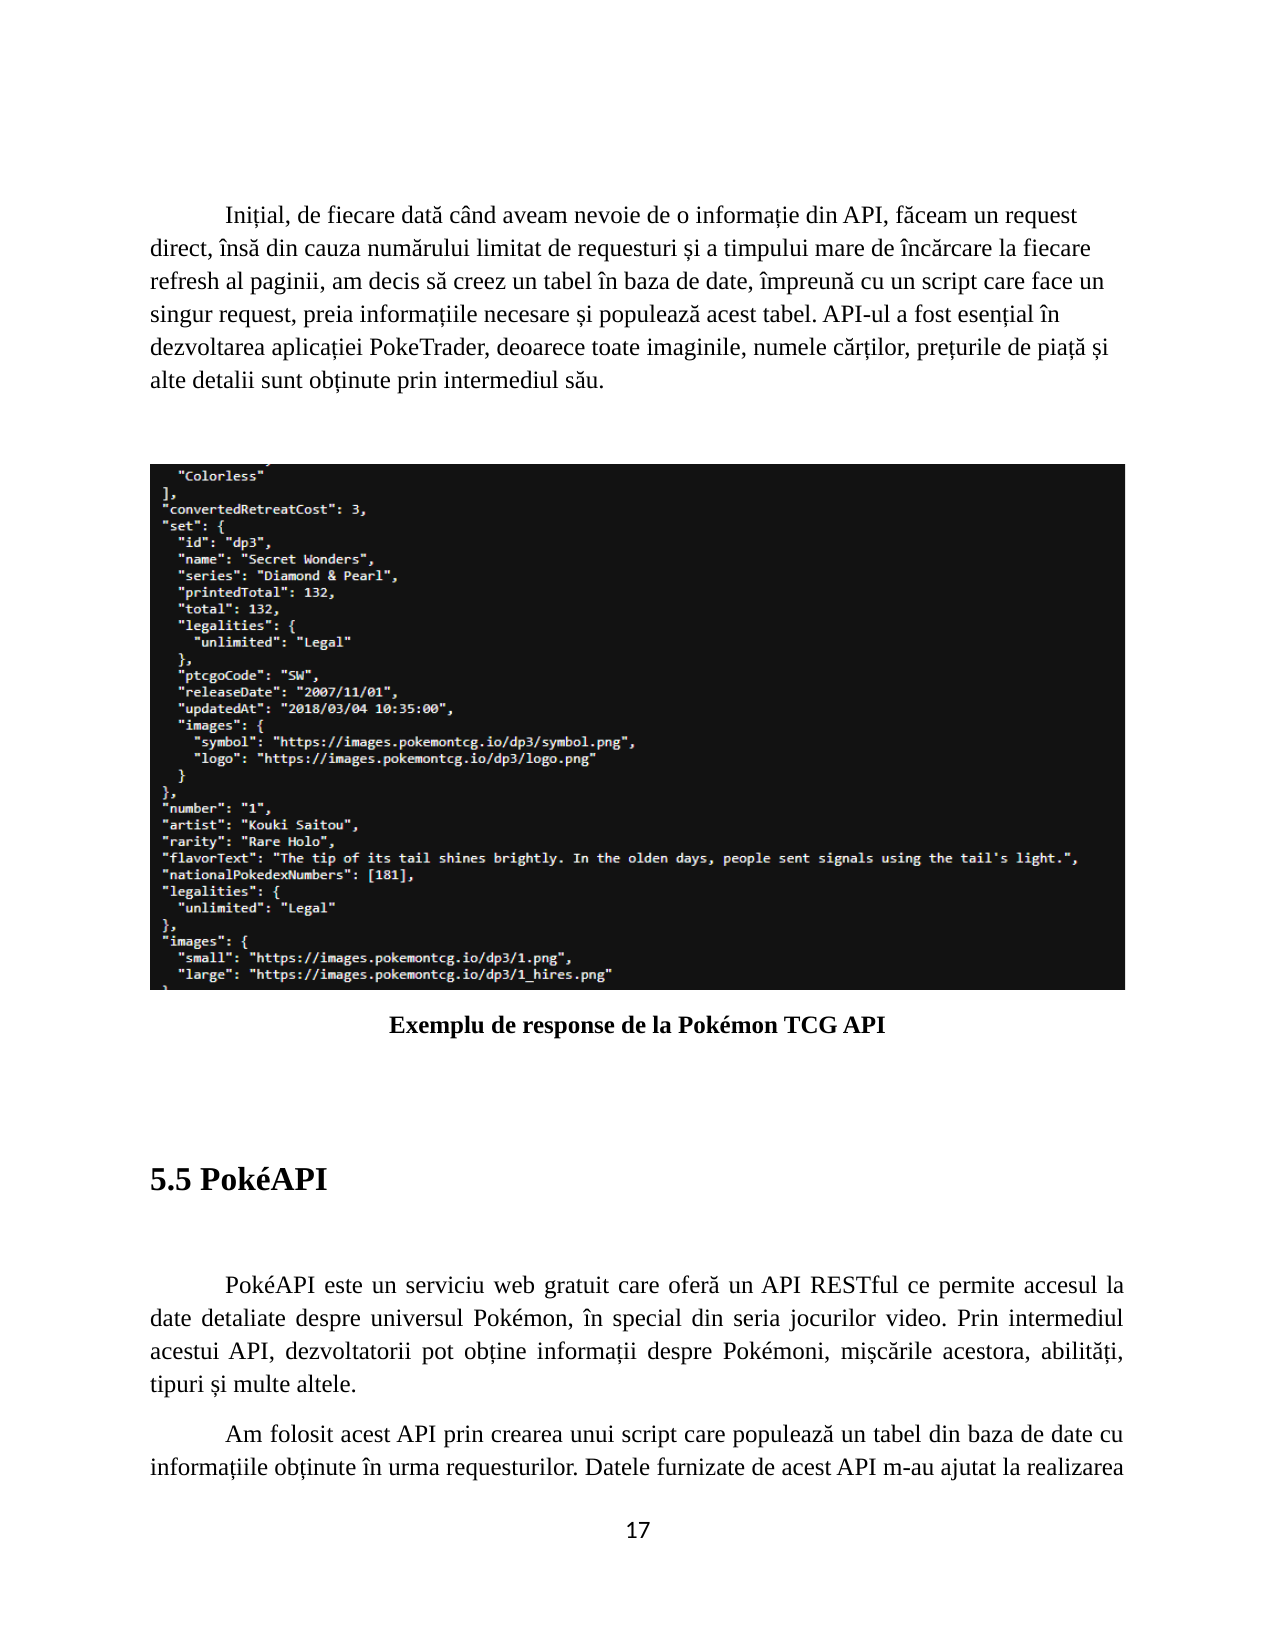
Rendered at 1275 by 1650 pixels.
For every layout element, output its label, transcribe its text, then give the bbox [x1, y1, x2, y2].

text 5.5 PokéAPI [150, 1159, 1125, 1198]
picture [150, 464, 1125, 990]
text Exemplu de response de la Pokémon TCG API [150, 1010, 1125, 1039]
text PokéAPI este un serviciu web gratuit care oferă un API RESTful ce permite accesul la date detaliate despre universul Pokémon, în special din seria jocurilor video. Prin intermediul acestui API, dezvoltatorii pot obține informații despre Pokémoni, mișcările acestora, abilități, tipuri și multe altele. [150, 1270, 1125, 1398]
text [150, 1419, 1125, 1480]
text Inițial, de fiecare dată când aveam nevoie de o informație din API, făceam un request direct, însă din cauza numărului limitat de requesturi și a timpului mare de încărcare la fiecare refresh al paginii, am decis să creez un tabel în baza de date, împreună cu un script care face un singur request, preia informațiile necesare și populează acest tabel. API-ul a fost esențial în dezvoltarea aplicației PokeTrader, deoarece toate imaginile, numele cărților, prețurile de piață și alte detalii sunt obținute prin intermediul său. [150, 200, 1125, 393]
